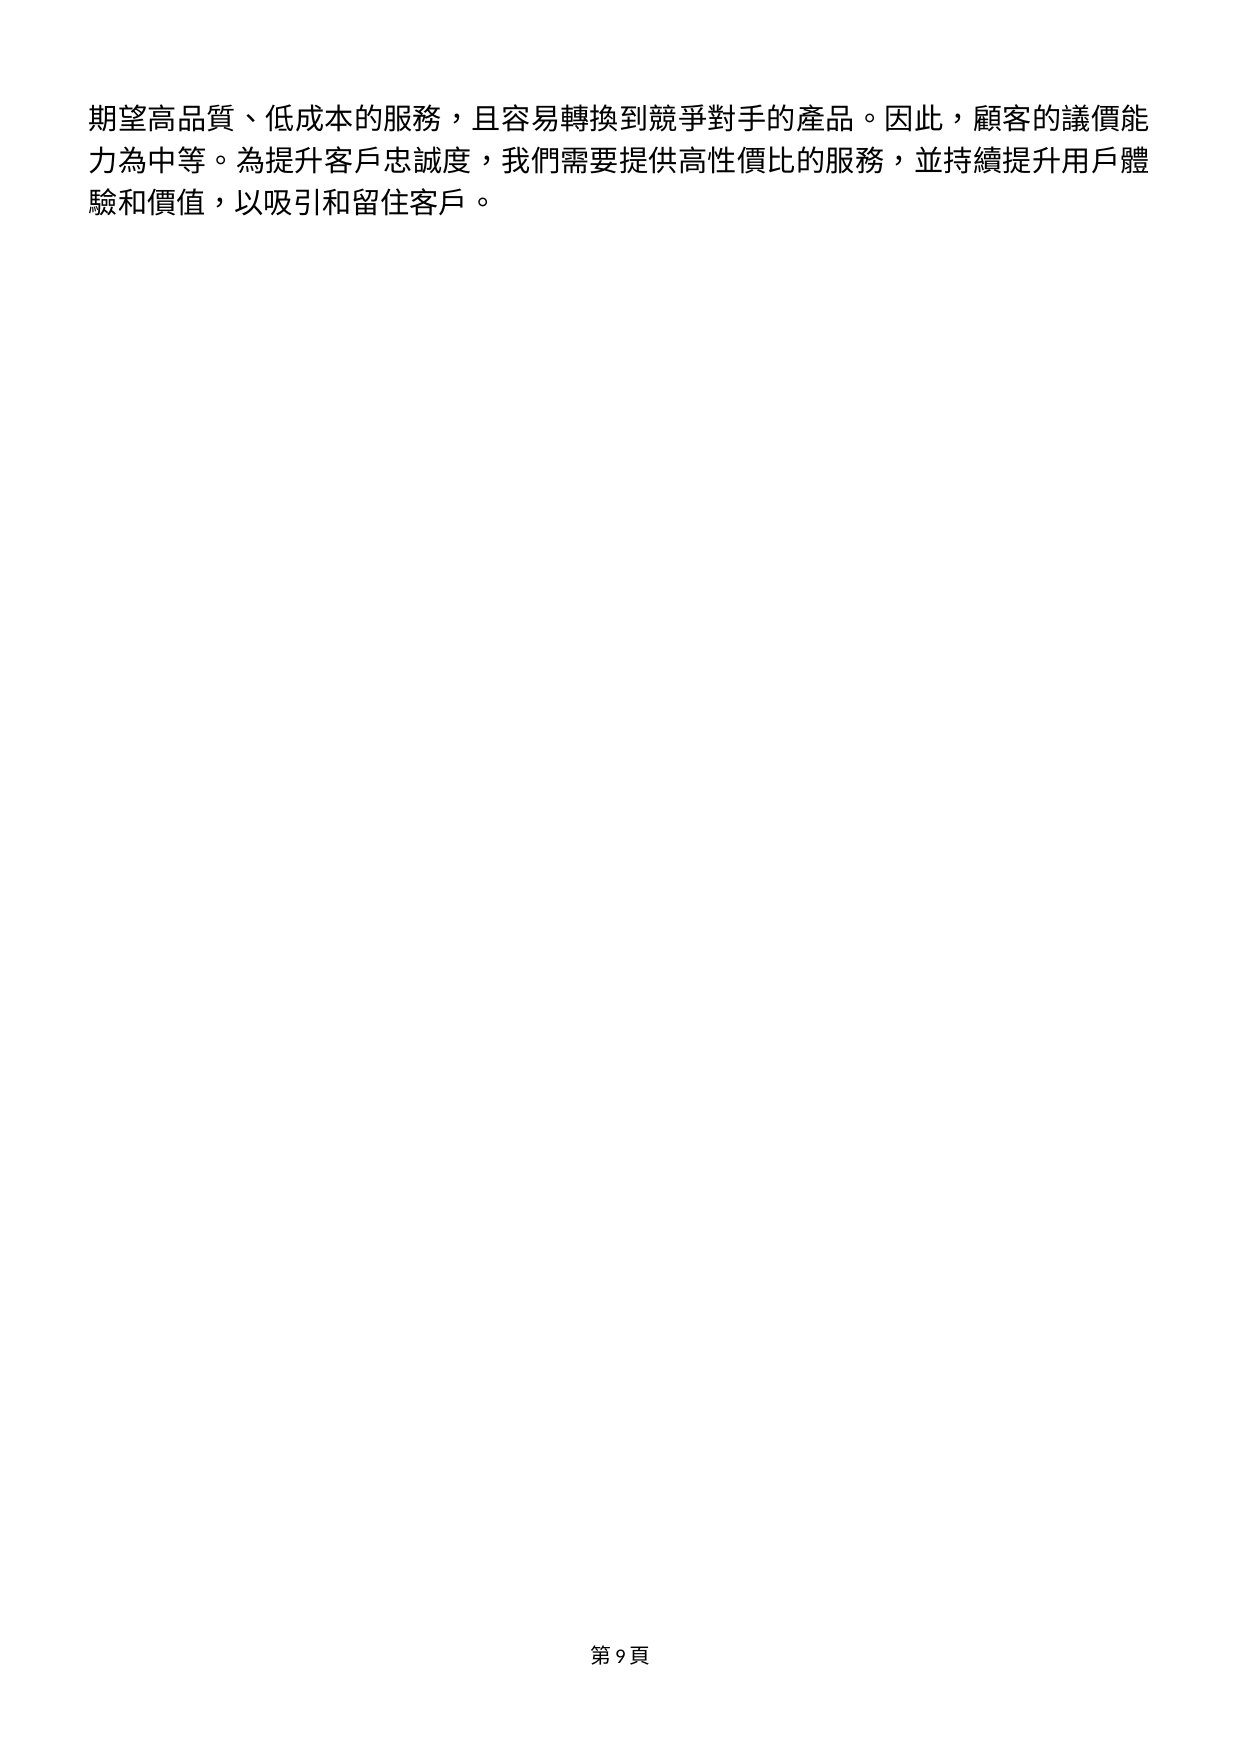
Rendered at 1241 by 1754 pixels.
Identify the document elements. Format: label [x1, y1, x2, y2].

text [89, 95, 1152, 222]
